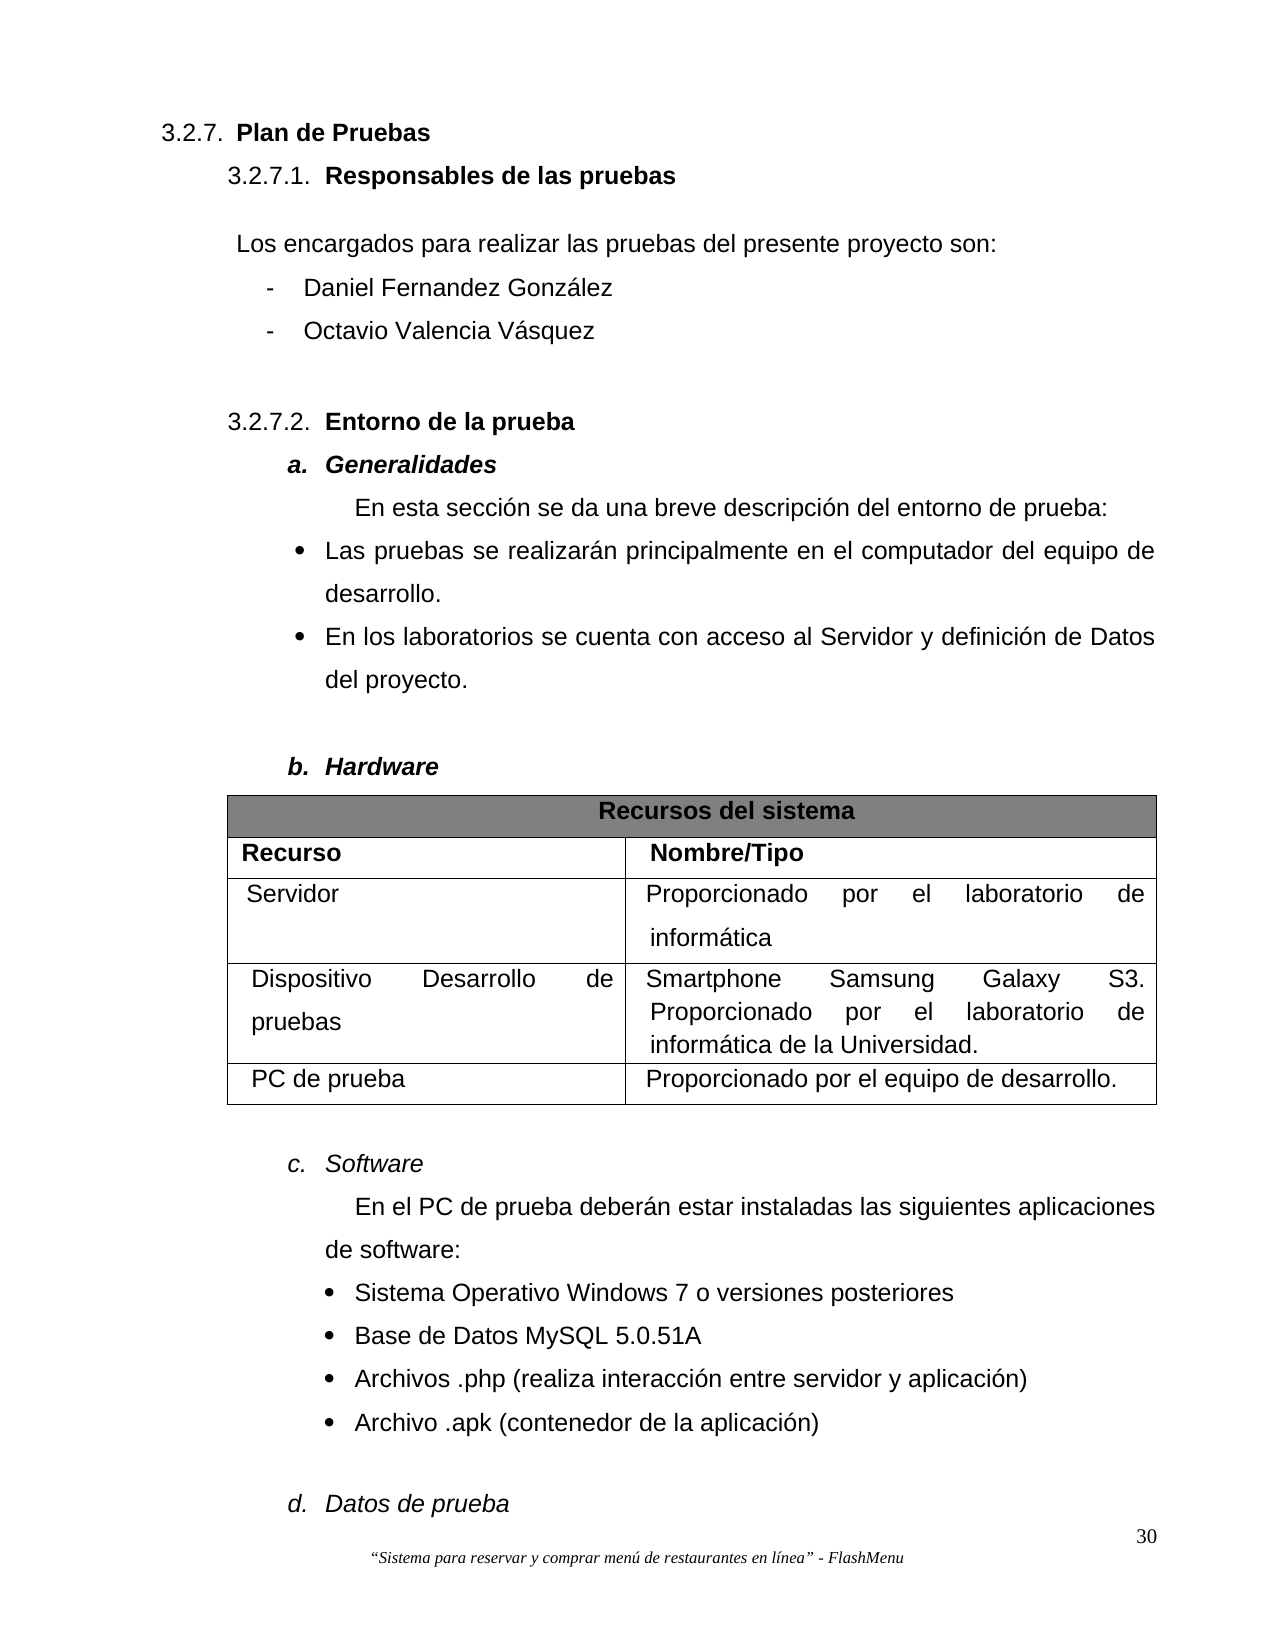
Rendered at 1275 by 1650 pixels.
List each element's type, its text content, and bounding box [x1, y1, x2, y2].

table_cell Dispositivo Desarrollo de pruebas [228, 964, 625, 1063]
list Archivos .php (realiza interacción entre servidor y aplicación) [325, 1364, 1157, 1393]
list Octavio Valencia Vásquez [266, 316, 1157, 344]
list Sistema Operativo Windows 7 o versiones posteriores [325, 1278, 1157, 1307]
list Datos de prueba [287, 1489, 1157, 1518]
table_cell Smartphone Samsung Galaxy S3. Proporcionado por el laboratorio de informática de la Universidad. [626, 964, 1156, 1063]
list Plan de Pruebas [161, 118, 1157, 147]
table_header Recursos del sistema [228, 796, 1156, 837]
table_cell Servidor [228, 879, 625, 963]
list Entorno de la prueba [227, 406, 1157, 435]
list Daniel Fernandez González [266, 272, 1157, 301]
list Archivo .apk (contenedor de la aplicación) [325, 1408, 1157, 1436]
list Hardware [287, 752, 1157, 780]
list Generalidades [287, 449, 1157, 478]
table_cell Proporcionado por el equipo de desarrollo. [626, 1064, 1156, 1104]
list En el PC de prueba deberán estar instaladas las siguientes aplicaciones de software: [325, 1192, 1157, 1263]
list Base de Datos MySQL 5.0.51A [325, 1321, 1157, 1350]
text Los encargados para realizar las pruebas del presente proyecto son: [236, 229, 1157, 258]
list En esta sección se da una breve descripción del entorno de prueba: [325, 493, 1157, 521]
table_cell Nombre/Tipo [626, 838, 1156, 878]
list Responsables de las pruebas [227, 161, 1157, 190]
table_cell Recurso [228, 838, 625, 878]
list Software [287, 1148, 1157, 1177]
table_cell PC de prueba [228, 1064, 625, 1104]
table_cell Proporcionado por el laboratorio de informática [626, 879, 1156, 963]
list Las pruebas se realizarán principalmente en el computador del equipo de desarrollo. [295, 536, 1157, 608]
list En los laboratorios se cuenta con acceso al Servidor y definición de Datos del proyecto. [295, 622, 1157, 694]
